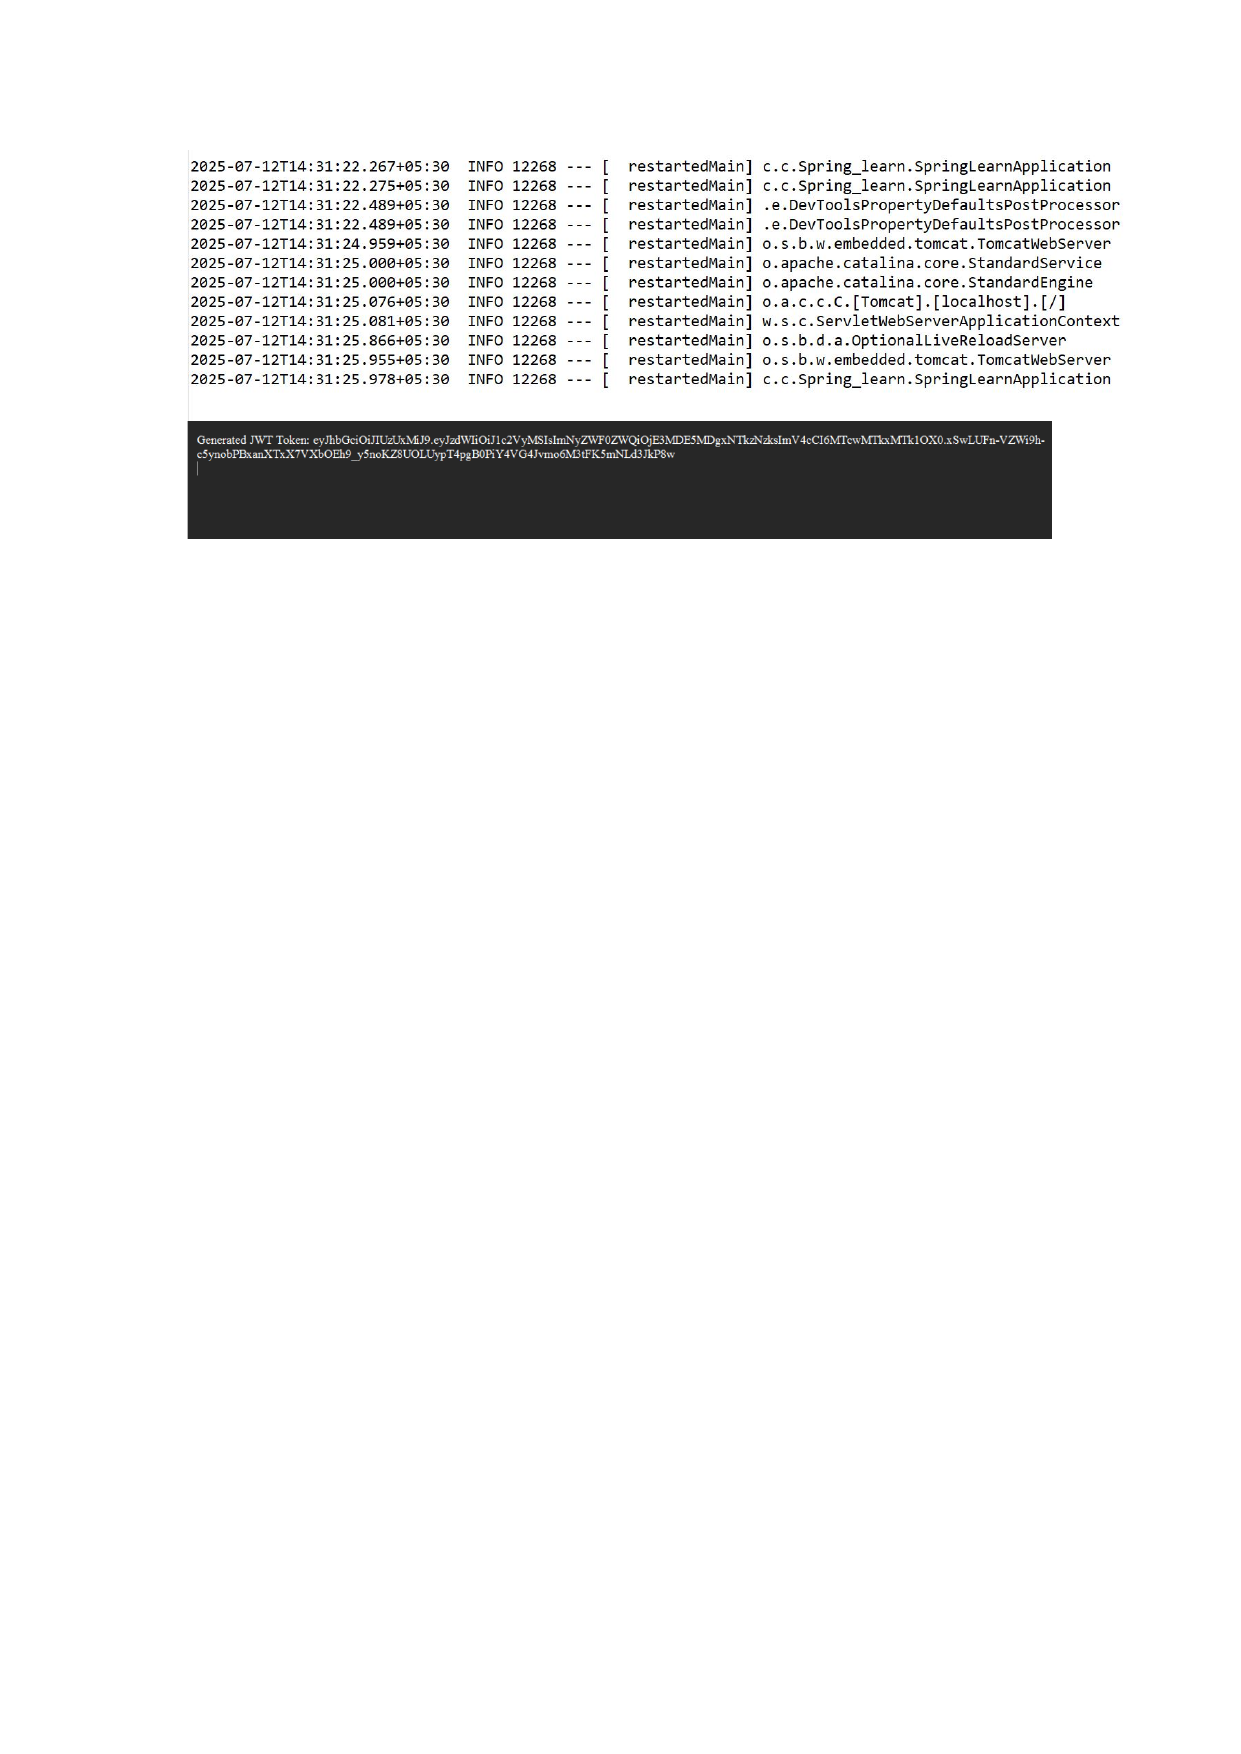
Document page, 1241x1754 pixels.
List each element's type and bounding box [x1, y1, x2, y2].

picture [187, 150, 1128, 539]
